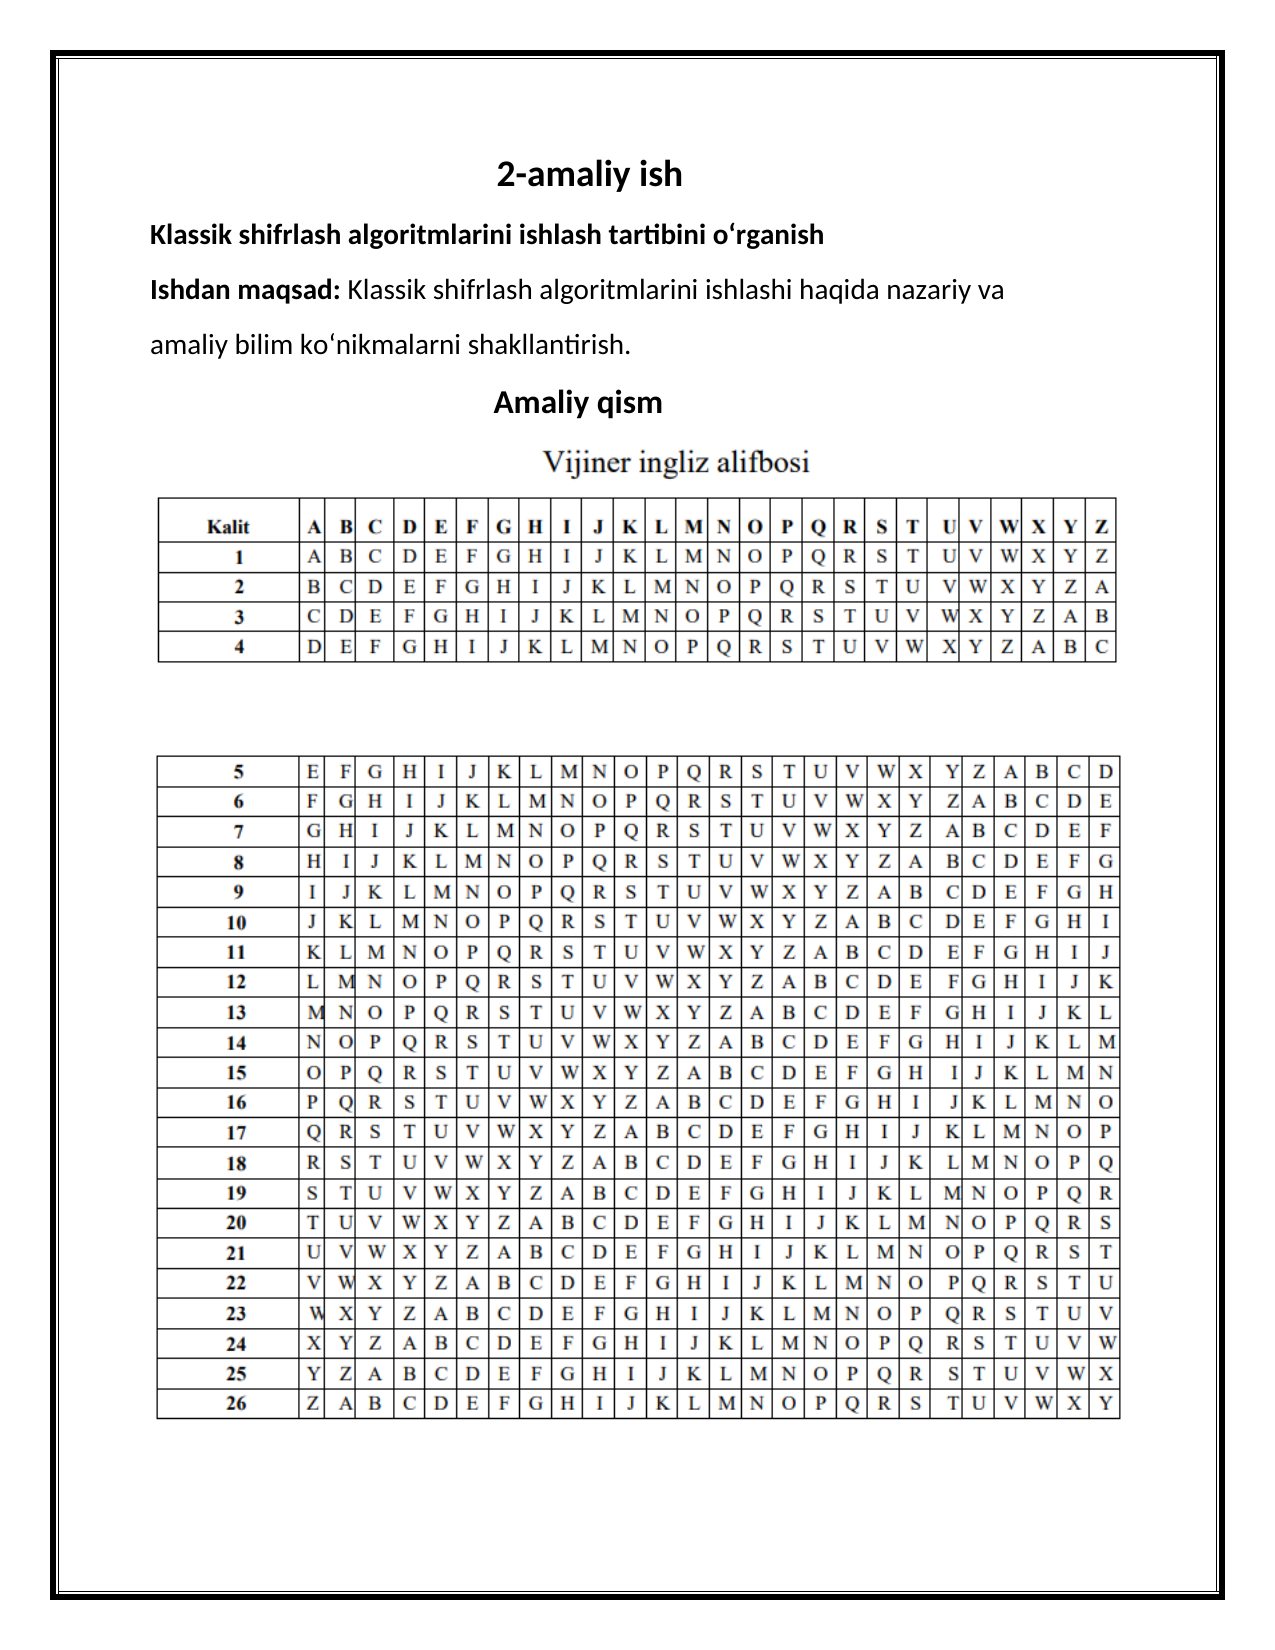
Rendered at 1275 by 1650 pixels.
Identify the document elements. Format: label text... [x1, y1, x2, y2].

picture [150, 749, 1125, 1426]
picture [150, 435, 1125, 672]
text Amaliy qism [90, 381, 1125, 422]
text amaliy bilim ko‘nikmalarni shakllantirish. [150, 326, 1125, 362]
text Ishdan maqsad: Klassik shifrlash algoritmlarini ishlashi haqida nazariy va [150, 271, 1125, 307]
text Klassik shifrlash algoritmlarini ishlash tartibini o‘rganish [150, 216, 1125, 252]
text 2-amaliy ish [150, 150, 1125, 196]
